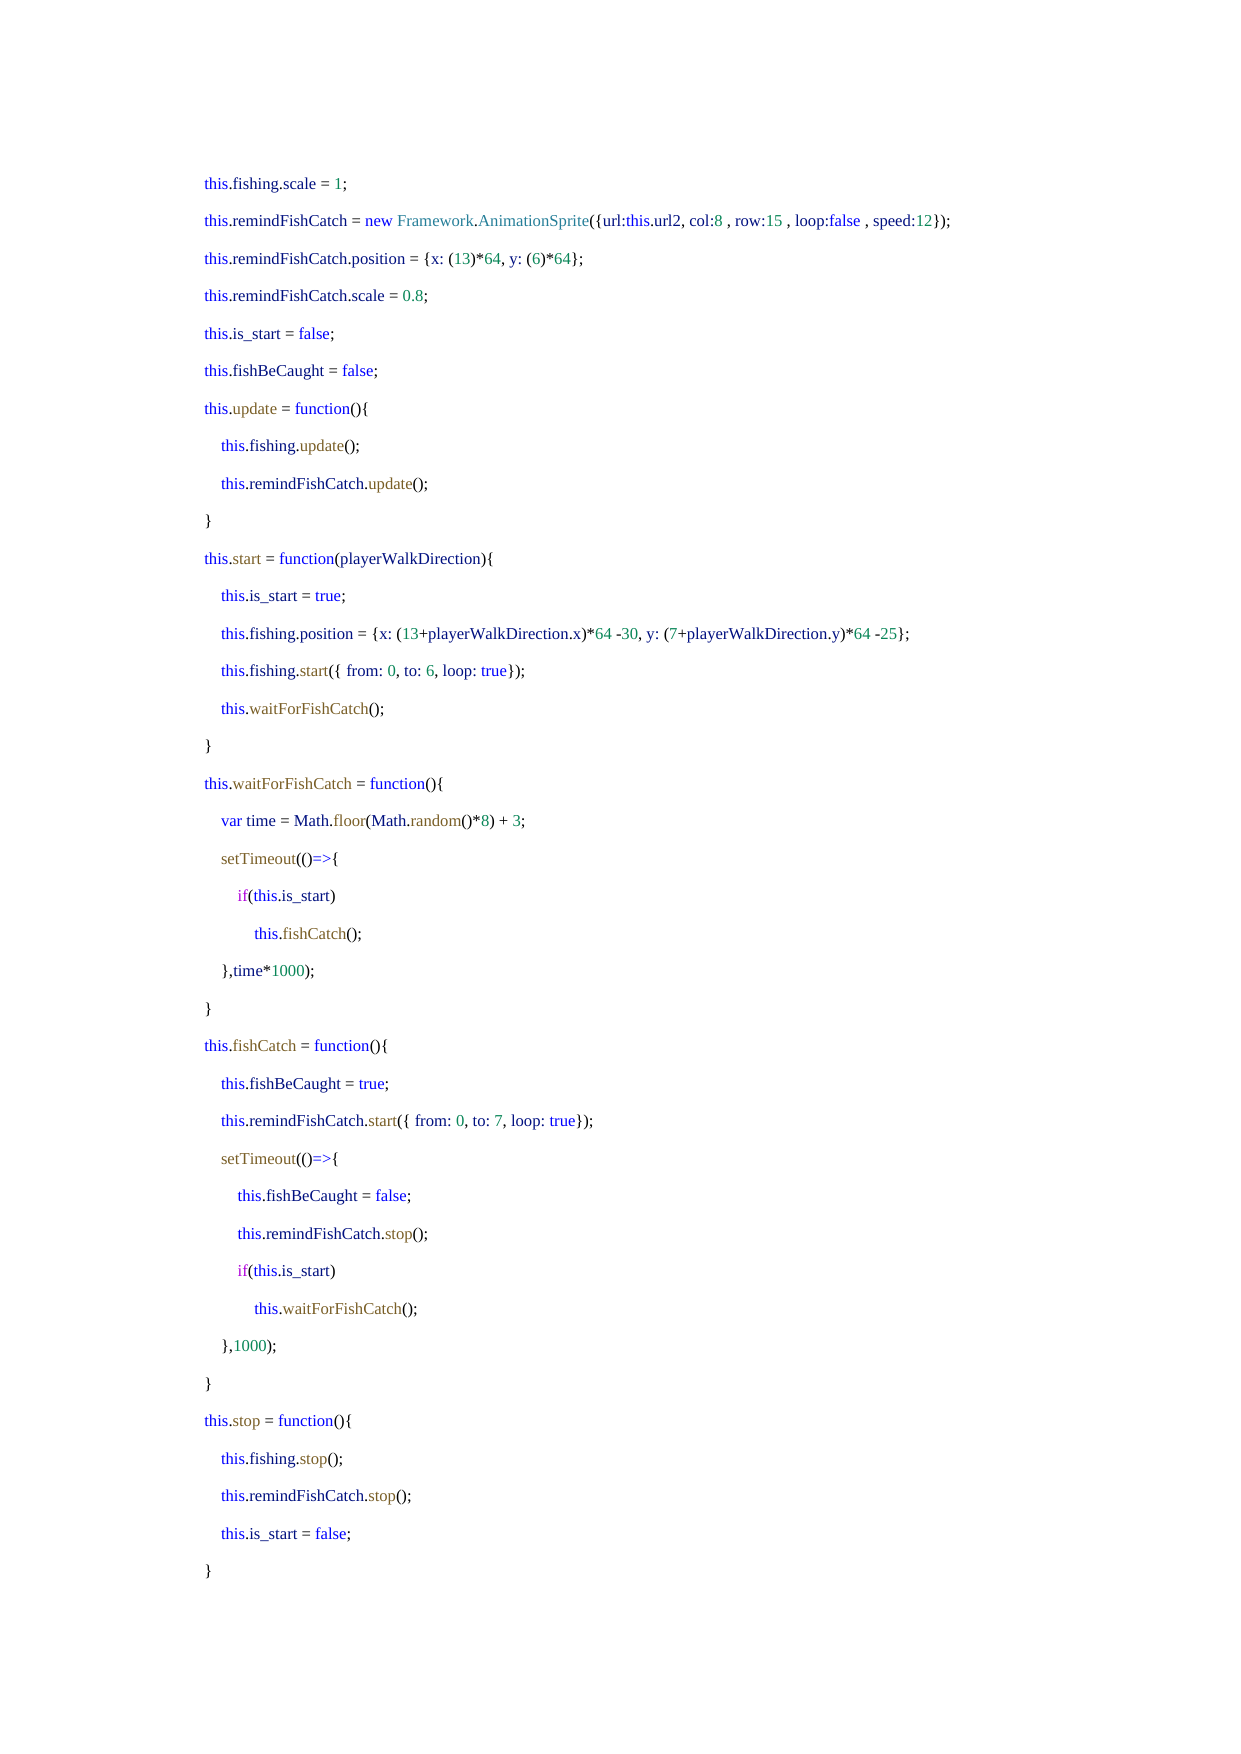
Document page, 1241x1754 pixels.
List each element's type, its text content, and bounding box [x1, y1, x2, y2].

text } [187, 502, 1053, 539]
text this.fishing.start({ from: 0, to: 6, loop: true}); [187, 652, 1053, 689]
text this.fishBeCaught = false; [187, 352, 1053, 389]
text this.update = function(){ [187, 389, 1053, 427]
text this.remindFishCatch.position = {x: (13)*64, y: (6)*64}; [187, 239, 1053, 277]
text this.fishing.position = {x: (13+playerWalkDirection.x)*64 -30, y: (7+playerWalkDirection.y)*64 -25}; [187, 614, 1053, 652]
text this.fishCatch(); [187, 914, 1053, 952]
text this.is_start = false; [187, 314, 1053, 352]
text } [187, 727, 1053, 764]
text this.fishing.stop(); [187, 1439, 1053, 1477]
text } [187, 1552, 1053, 1589]
text },time*1000); [187, 952, 1053, 989]
text },1000); [187, 1327, 1053, 1364]
text } [187, 989, 1053, 1027]
text this.fishCatch = function(){ [187, 1027, 1053, 1064]
text this.stop = function(){ [187, 1402, 1053, 1439]
text setTimeout(()=>{ [187, 1139, 1053, 1177]
text this.fishBeCaught = true; [187, 1064, 1053, 1102]
text this.remindFishCatch.stop(); [187, 1214, 1053, 1252]
text this.fishing.scale = 1; [187, 164, 1053, 202]
text this.waitForFishCatch = function(){ [187, 764, 1053, 802]
text } [187, 1364, 1053, 1402]
text this.remindFishCatch.update(); [187, 464, 1053, 502]
text this.fishBeCaught = false; [187, 1177, 1053, 1214]
text if(this.is_start) [187, 1252, 1053, 1289]
text if(this.is_start) [187, 877, 1053, 914]
text this.waitForFishCatch(); [187, 1289, 1053, 1327]
text this.remindFishCatch = new Framework.AnimationSprite({url:this.url2, col:8 , row:15 , loop:false , speed:12}); [187, 202, 1053, 239]
text this.waitForFishCatch(); [187, 689, 1053, 727]
text this.remindFishCatch.scale = 0.8; [187, 277, 1053, 314]
text var time = Math.floor(Math.random()*8) + 3; [187, 802, 1053, 839]
text this.remindFishCatch.stop(); [187, 1477, 1053, 1514]
text this.is_start = true; [187, 577, 1053, 614]
text this.remindFishCatch.start({ from: 0, to: 7, loop: true}); [187, 1102, 1053, 1139]
text this.is_start = false; [187, 1514, 1053, 1552]
text setTimeout(()=>{ [187, 839, 1053, 877]
text this.fishing.update(); [187, 427, 1053, 464]
text this.start = function(playerWalkDirection){ [187, 539, 1053, 577]
